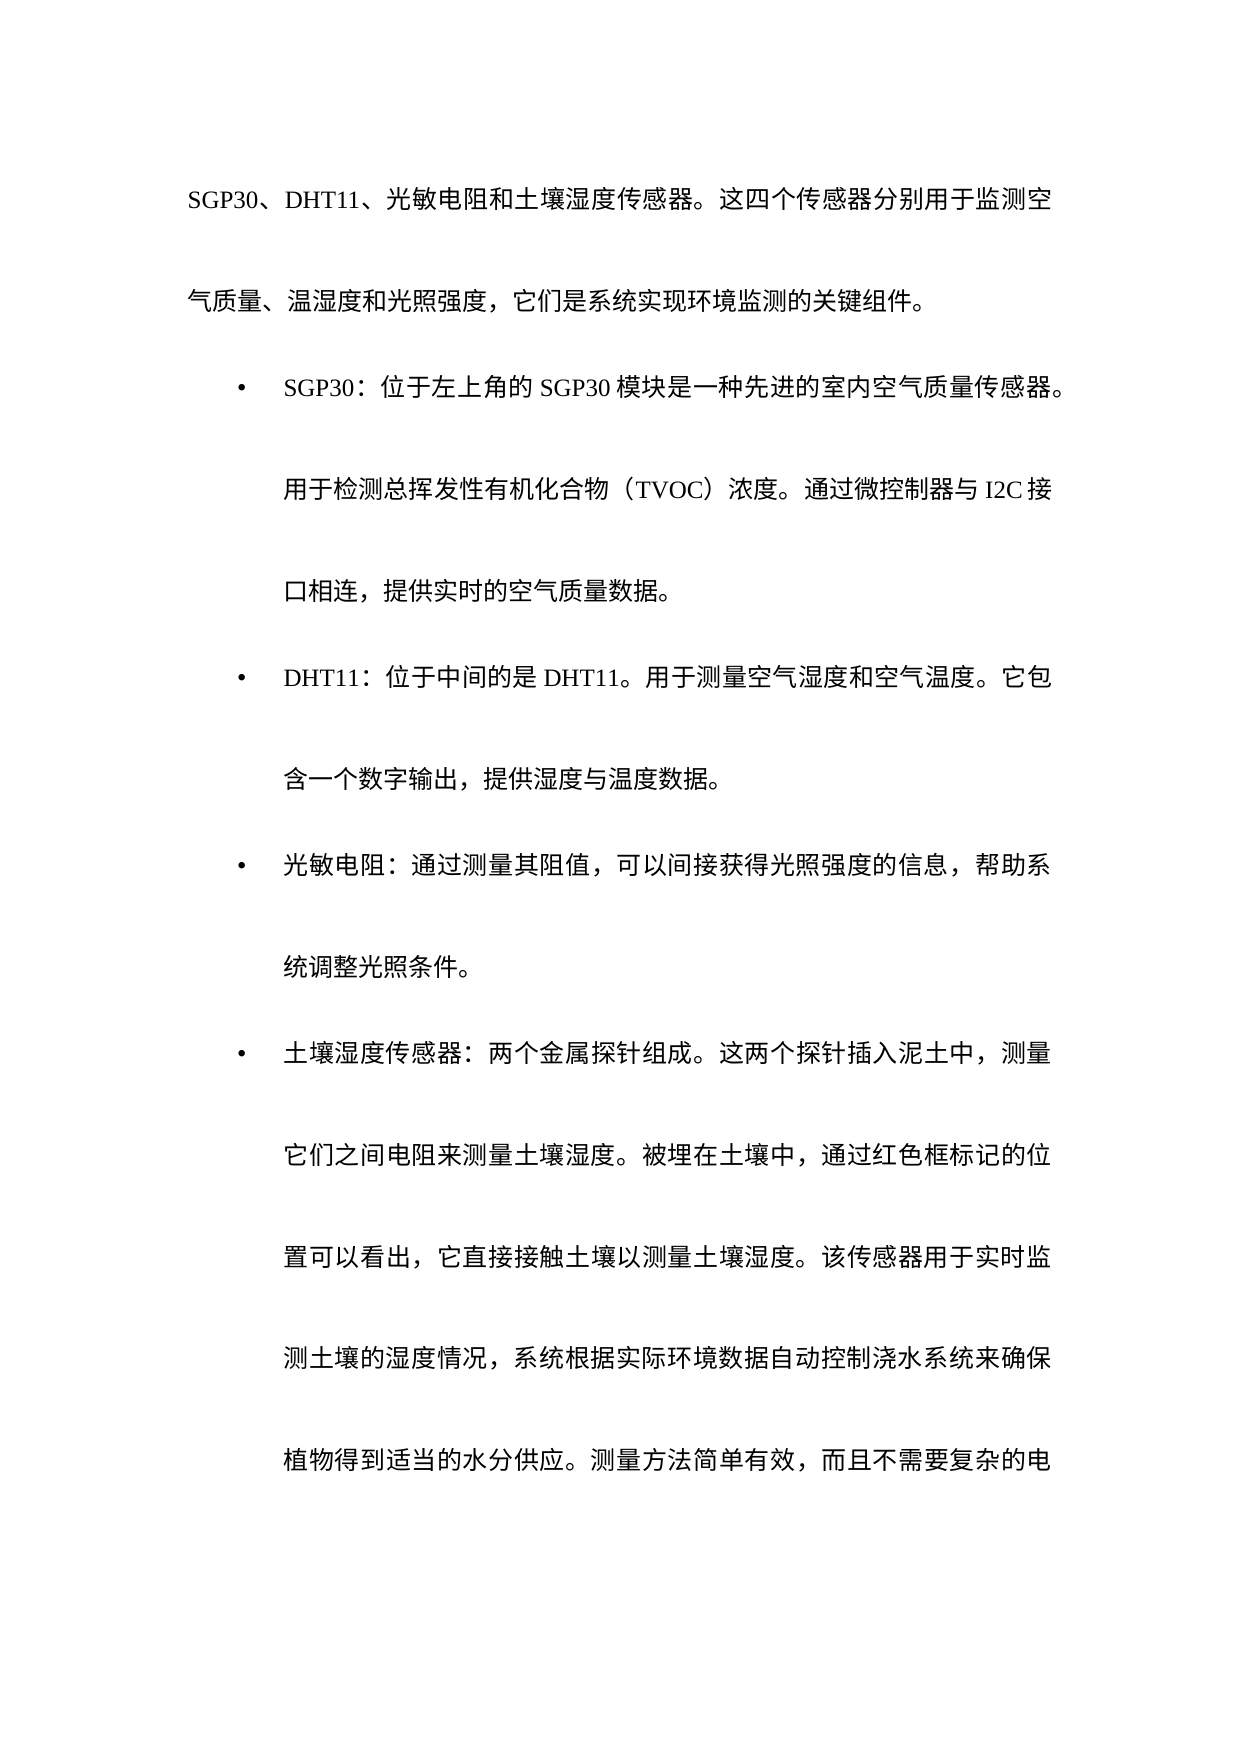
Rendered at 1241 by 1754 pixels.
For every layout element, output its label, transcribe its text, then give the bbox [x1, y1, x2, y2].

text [187, 164, 1053, 334]
list DHT11：位于中间的是DHT11。用于测量空气湿度和空气温度。它包含一个数字输出，提供湿度与温度数据。 [237, 642, 1053, 811]
list SGP30：位于左上角的SGP30模块是一种先进的室内空气质量传感器。用于检测总挥发性有机化合物（TVOC）浓度。通过微控制器与I2C接口相连，提供实时的空气质量数据。 [237, 352, 1053, 623]
list 光敏电阻：通过测量其阻值，可以间接获得光照强度的信息，帮助系统调整光照条件。 [237, 829, 1053, 999]
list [237, 1017, 1053, 1493]
